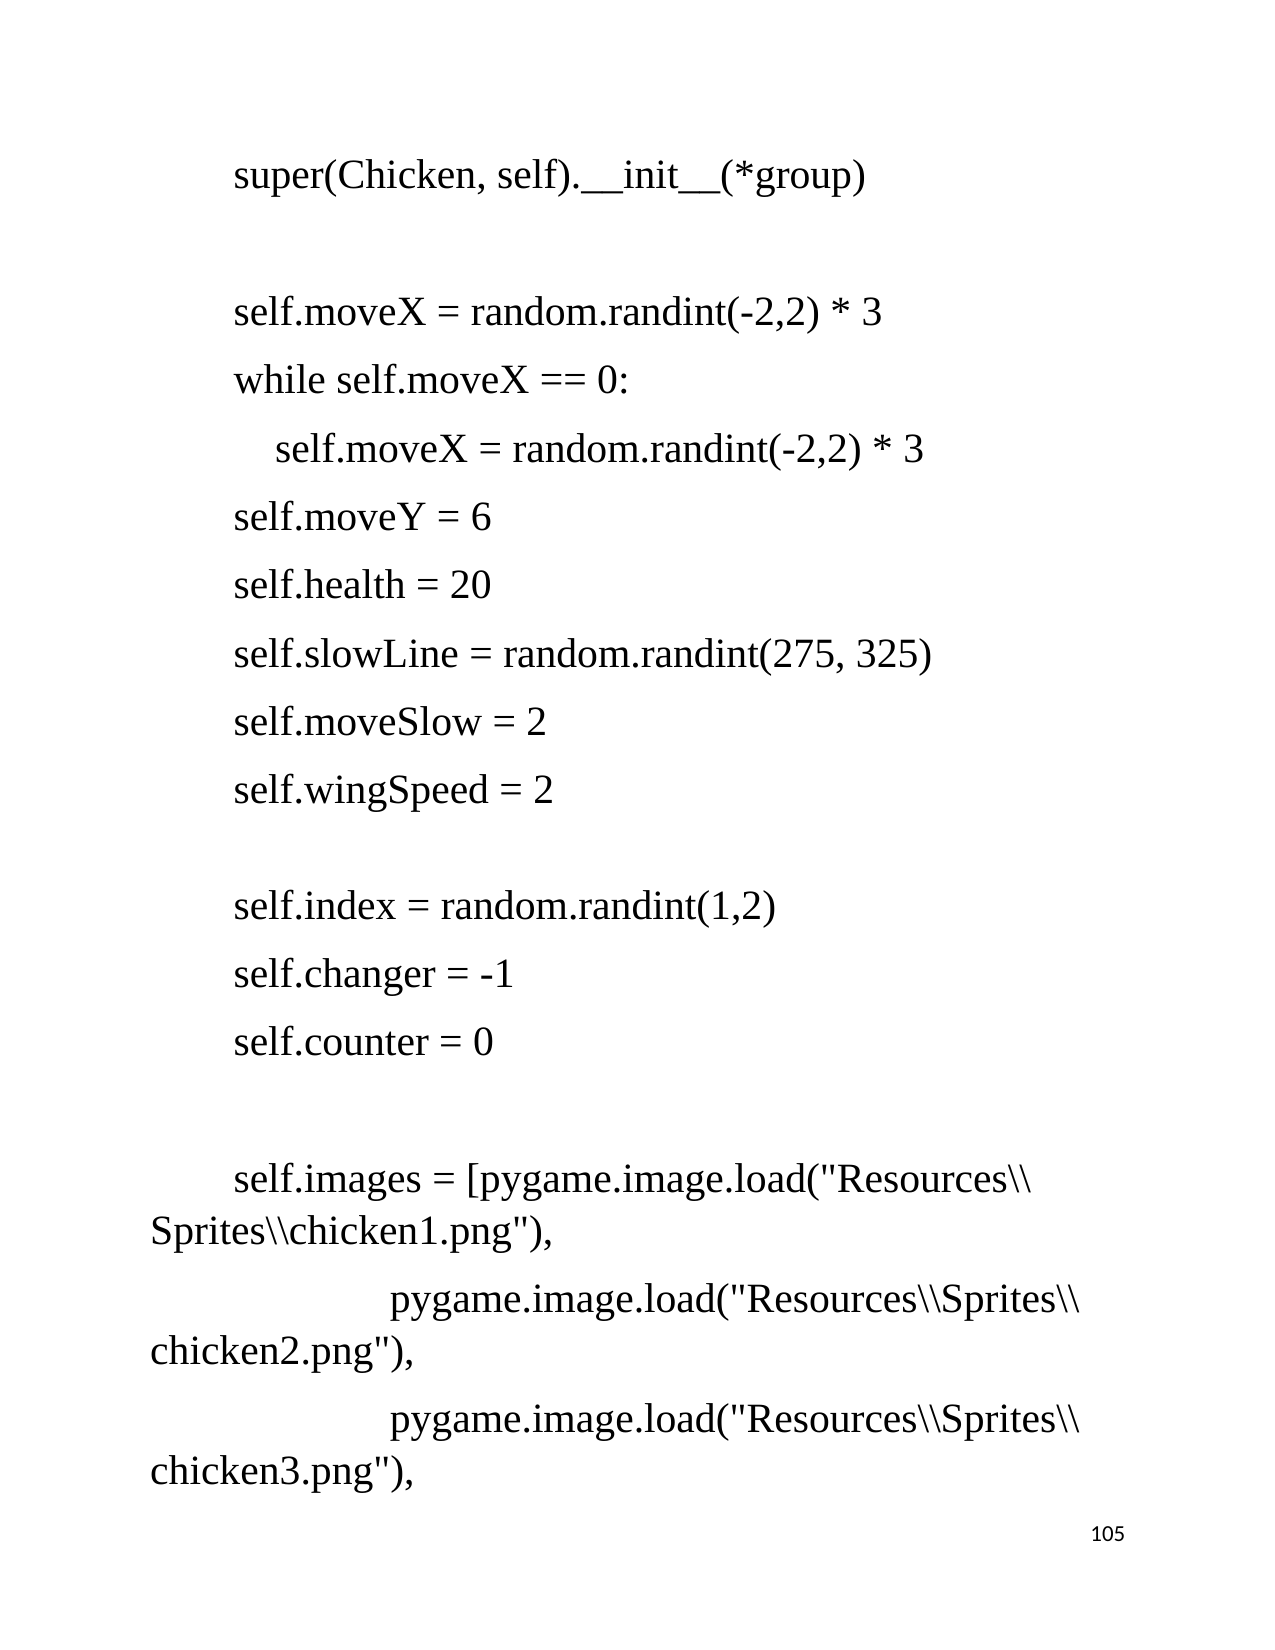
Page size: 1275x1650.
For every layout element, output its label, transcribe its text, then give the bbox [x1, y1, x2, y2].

text super(Chicken, self).__init__(*group) [150, 150, 1125, 198]
text self.health = 20 [150, 560, 1125, 608]
text self.images = [pygame.image.load("Resources\\Sprites\\chicken1.png"), [150, 1153, 1125, 1253]
text self.counter = 0 [150, 1017, 1125, 1065]
text self.moveX = random.randint(-2,2) * 3 [150, 287, 1125, 334]
text self.wingSpeed = 2 [150, 765, 1125, 813]
text self.index = random.randint(1,2) [150, 880, 1125, 928]
text self.moveY = 6 [150, 492, 1125, 539]
text self.moveSlow = 2 [150, 697, 1125, 744]
text while self.moveX == 0: [150, 355, 1125, 403]
text pygame.image.load("Resources\\Sprites\\chicken2.png"), [150, 1273, 1125, 1373]
text pygame.image.load("Resources\\Sprites\\chicken3.png"), [150, 1393, 1125, 1493]
text self.moveX = random.randint(-2,2) * 3 [150, 423, 1125, 471]
text self.slowLine = random.randint(275, 325) [150, 628, 1125, 676]
text self.changer = -1 [150, 948, 1125, 996]
